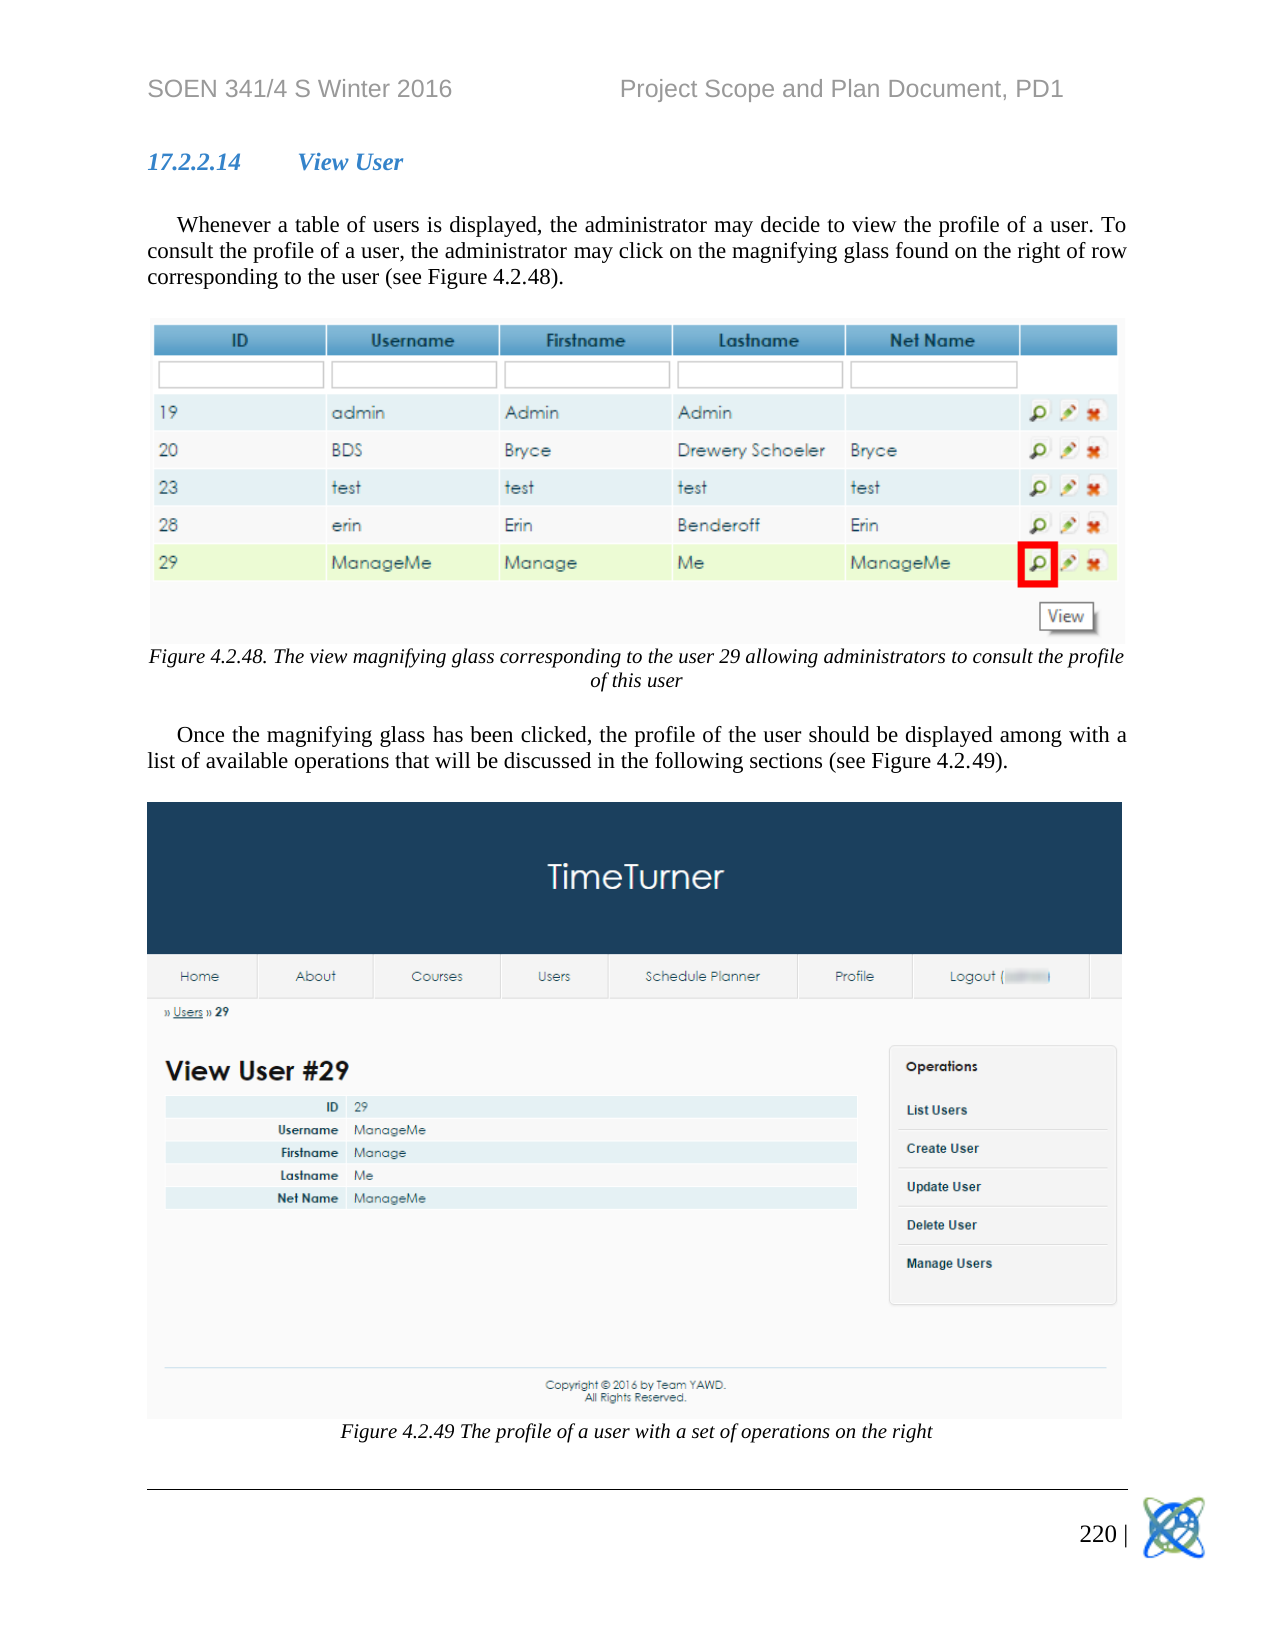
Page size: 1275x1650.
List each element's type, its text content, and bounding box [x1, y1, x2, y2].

text Figure 4.2.49 The profile of a user with a set of operations on the right [147, 1418, 1128, 1443]
picture [1123, 1490, 1224, 1566]
text View User [147, 147, 1128, 176]
picture [147, 802, 1122, 1419]
picture [150, 318, 1125, 644]
text Figure 4.2.48. The view magnifying glass corresponding to the user 29 allowing administrators to consult the profile of this user [147, 644, 1128, 692]
text Whenever a table of users is displayed, the administrator may decide to view the profile of a user. To consult the profile of a user, the administrator may click on the magnifying glass found on the right of row corresponding to the user (see Figure 4.2.48). [147, 211, 1128, 290]
text Once the magnifying glass has been clicked, the profile of the user should be displayed among with a list of available operations that will be discussed in the following sections (see Figure 4.2.49). [147, 721, 1128, 773]
